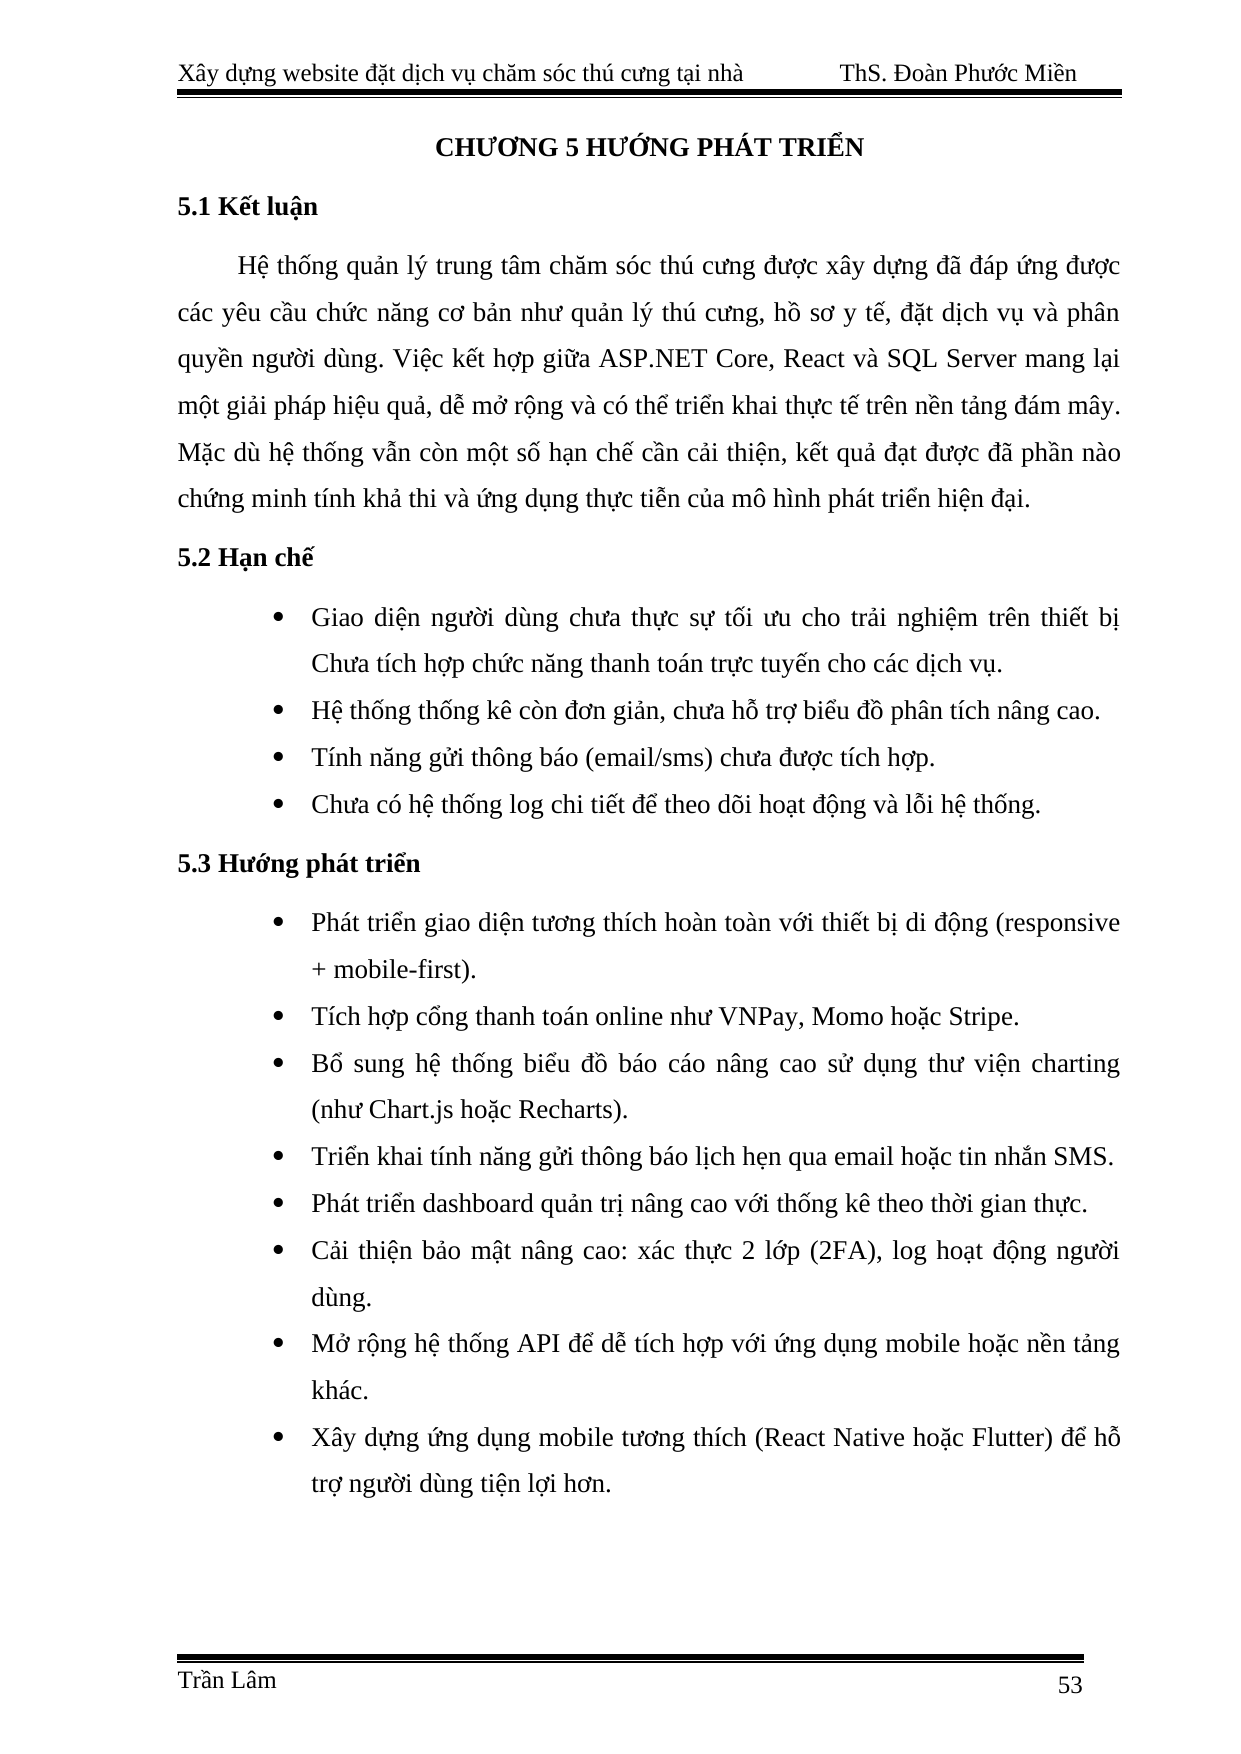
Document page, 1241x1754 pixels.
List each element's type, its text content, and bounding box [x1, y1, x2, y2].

text Hệ thống quản lý trung tâm chăm sóc thú cưng được xây dựng đã đáp ứng được các yêu cầu chức năng cơ bản như quản lý thú cưng, hồ sơ y tế, đặt dịch vụ và phân quyền người dùng. Việc kết hợp giữa ASP.NET Core, React và SQL Server mang lại một giải pháp hiệu quả, dễ mở rộng và có thể triển khai thực tế trên nền tảng đám mây. Mặc dù hệ thống vẫn còn một số hạn chế cần cải thiện, kết quả đạt được đã phần nào chứng minh tính khả thi và ứng dụng thực tiễn của mô hình phát triển hiện đại. [177, 249, 1122, 513]
list Triển khai tính năng gửi thông báo lịch hẹn qua email hoặc tin nhắn SMS. [274, 1140, 1122, 1171]
list Chưa có hệ thống log chi tiết để theo dõi hoạt động và lỗi hệ thống. [274, 788, 1122, 819]
list Giao diện người dùng chưa thực sự tối ưu cho trải nghiệm trên thiết bị Chưa tích hợp chức năng thanh toán trực tuyến cho các dịch vụ. [274, 601, 1122, 678]
subtitle Hướng phát triển [177, 847, 1122, 878]
list Phát triển giao diện tương thích hoàn toàn với thiết bị di động (responsive + mobile-first). [274, 906, 1122, 984]
list Xây dựng ứng dụng mobile tương thích (React Native hoặc Flutter) để hỗ trợ người dùng tiện lợi hơn. [274, 1421, 1122, 1499]
list Bổ sung hệ thống biểu đồ báo cáo nâng cao sử dụng thư viện charting (như Chart.js hoặc Recharts). [274, 1047, 1122, 1124]
list Tính năng gửi thông báo (email/sms) chưa được tích hợp. [274, 741, 1122, 772]
subtitle HƯỚNG PHÁT TRIỂN [177, 131, 1122, 162]
list Hệ thống thống kê còn đơn giản, chưa hỗ trợ biểu đồ phân tích nâng cao. [274, 694, 1122, 725]
list Tích hợp cổng thanh toán online như VNPay, Momo hoặc Stripe. [274, 1000, 1122, 1031]
list Phát triển dashboard quản trị nâng cao với thống kê theo thời gian thực. [274, 1187, 1122, 1218]
subtitle Hạn chế [177, 541, 1122, 573]
subtitle Kết luận [177, 190, 1122, 221]
list Cải thiện bảo mật nâng cao: xác thực 2 lớp (2FA), log hoạt động người dùng. [274, 1234, 1122, 1312]
list Mở rộng hệ thống API để dễ tích hợp với ứng dụng mobile hoặc nền tảng khác. [274, 1327, 1122, 1405]
